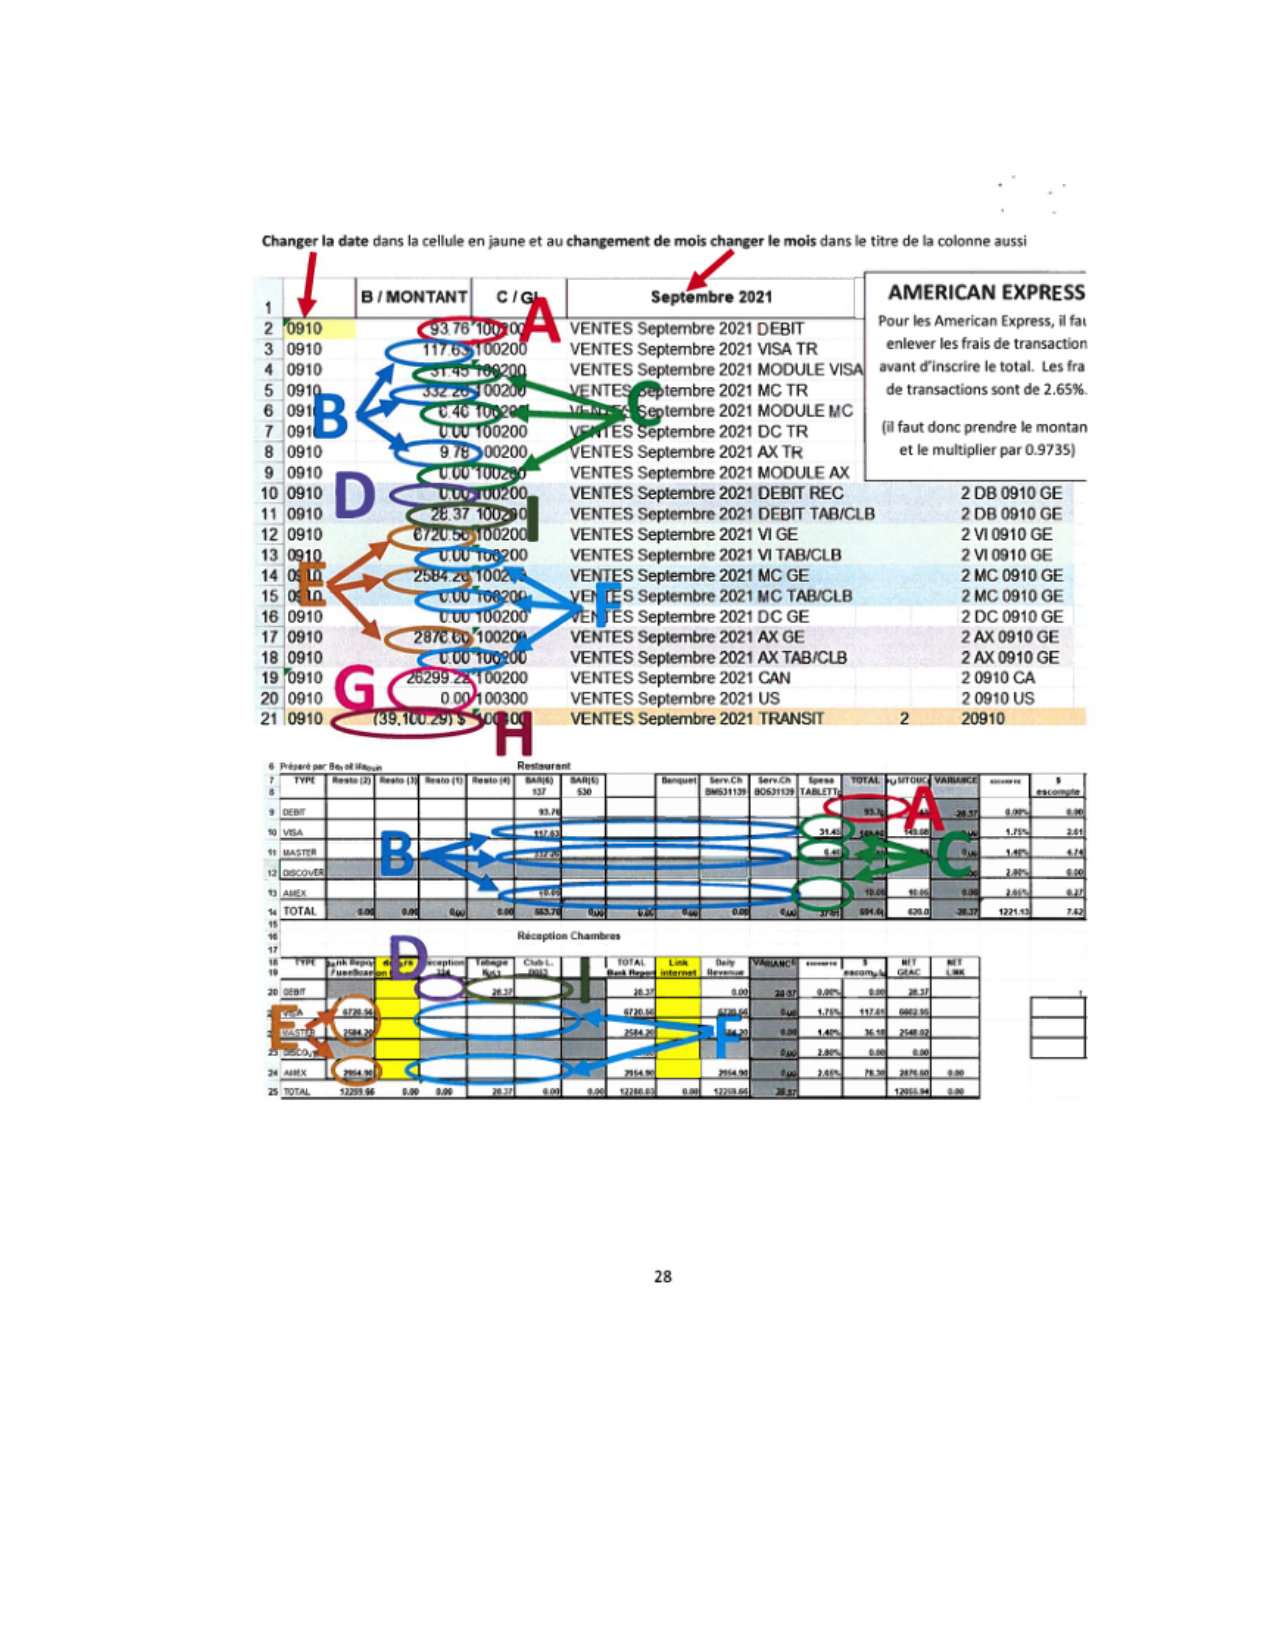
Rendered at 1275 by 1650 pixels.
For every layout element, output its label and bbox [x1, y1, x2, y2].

picture [206, 150, 1107, 1315]
